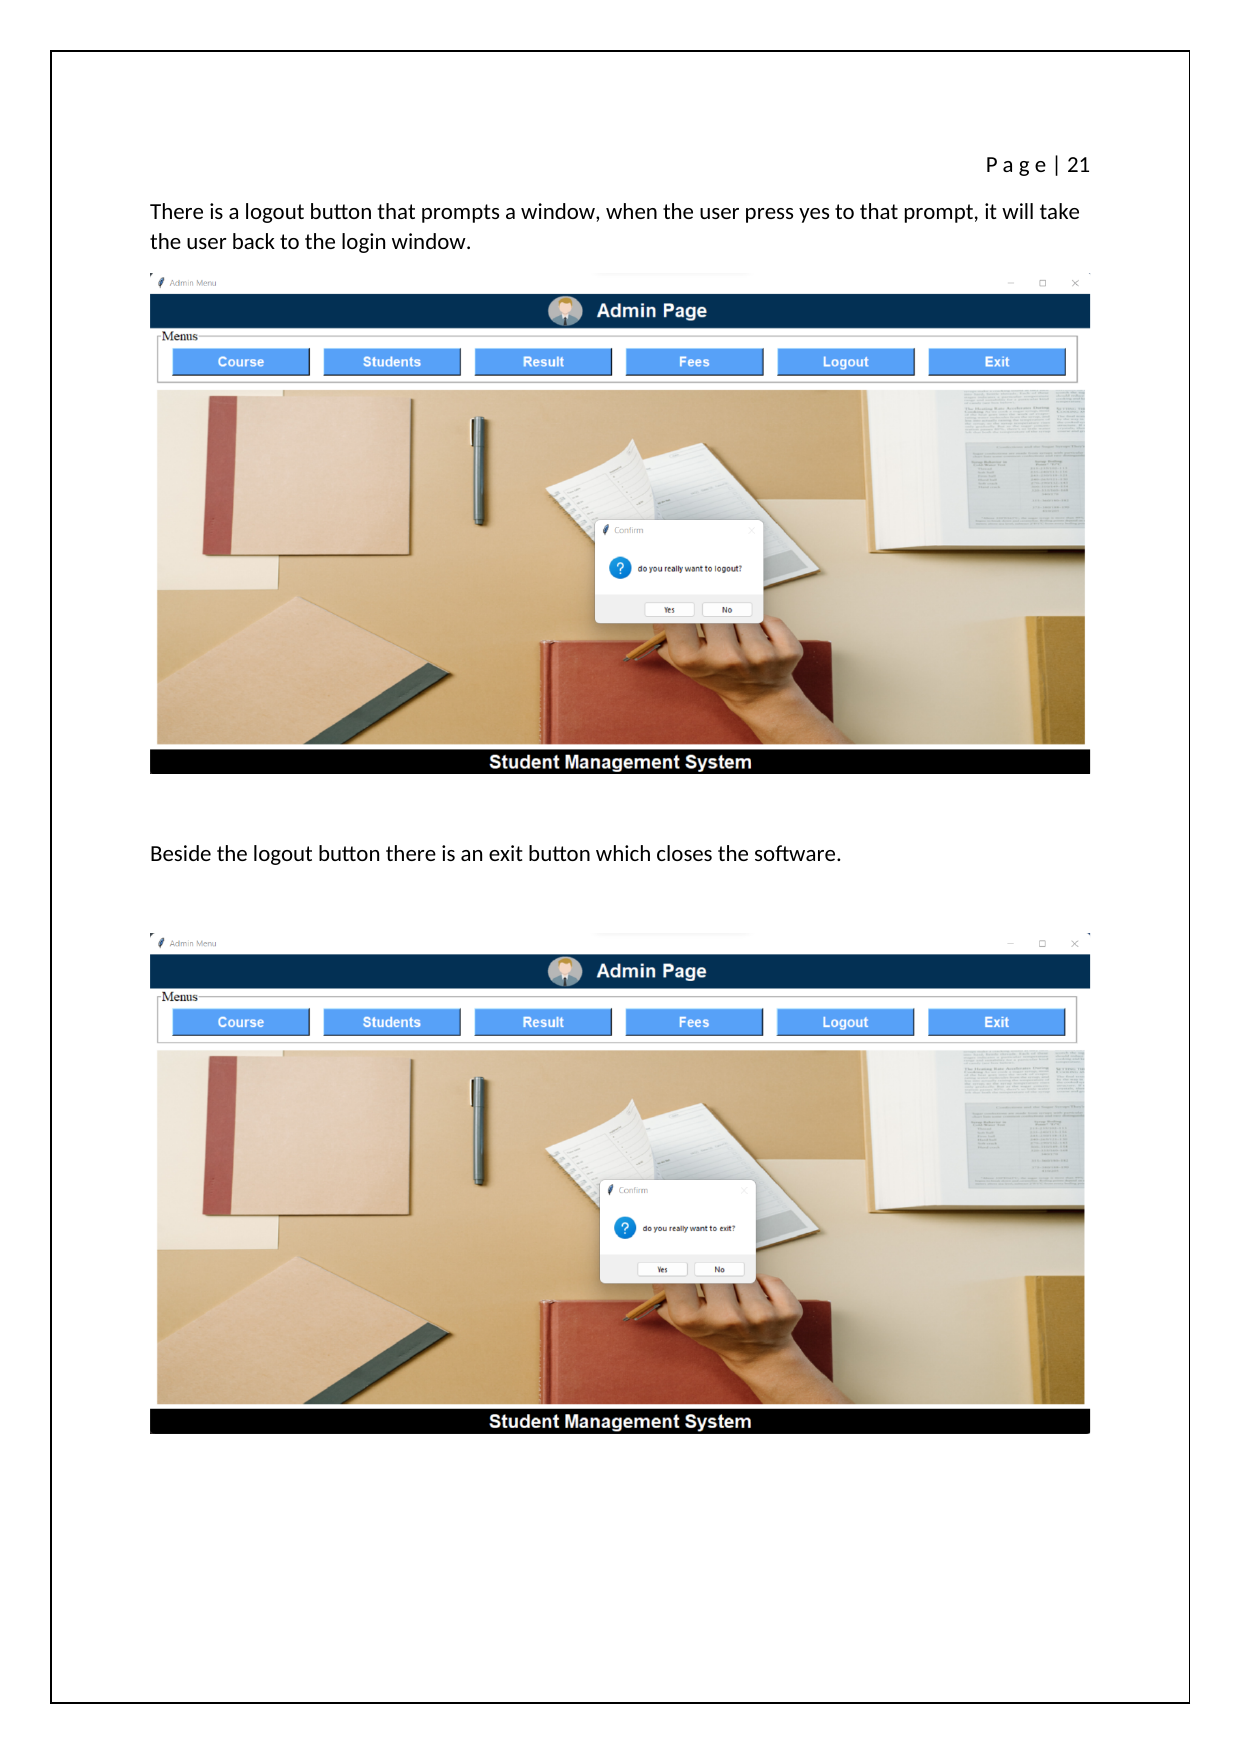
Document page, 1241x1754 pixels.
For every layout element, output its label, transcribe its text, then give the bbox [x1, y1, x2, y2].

picture [150, 273, 1091, 774]
text Beside the logout button there is an exit button which closes the software. [150, 839, 1090, 867]
picture [150, 933, 1091, 1434]
text There is a logout button that prompts a window, when the user press yes to that prompt, it will take the user back to the login window. [150, 197, 1090, 255]
text P a g e | 21 [150, 150, 1090, 178]
